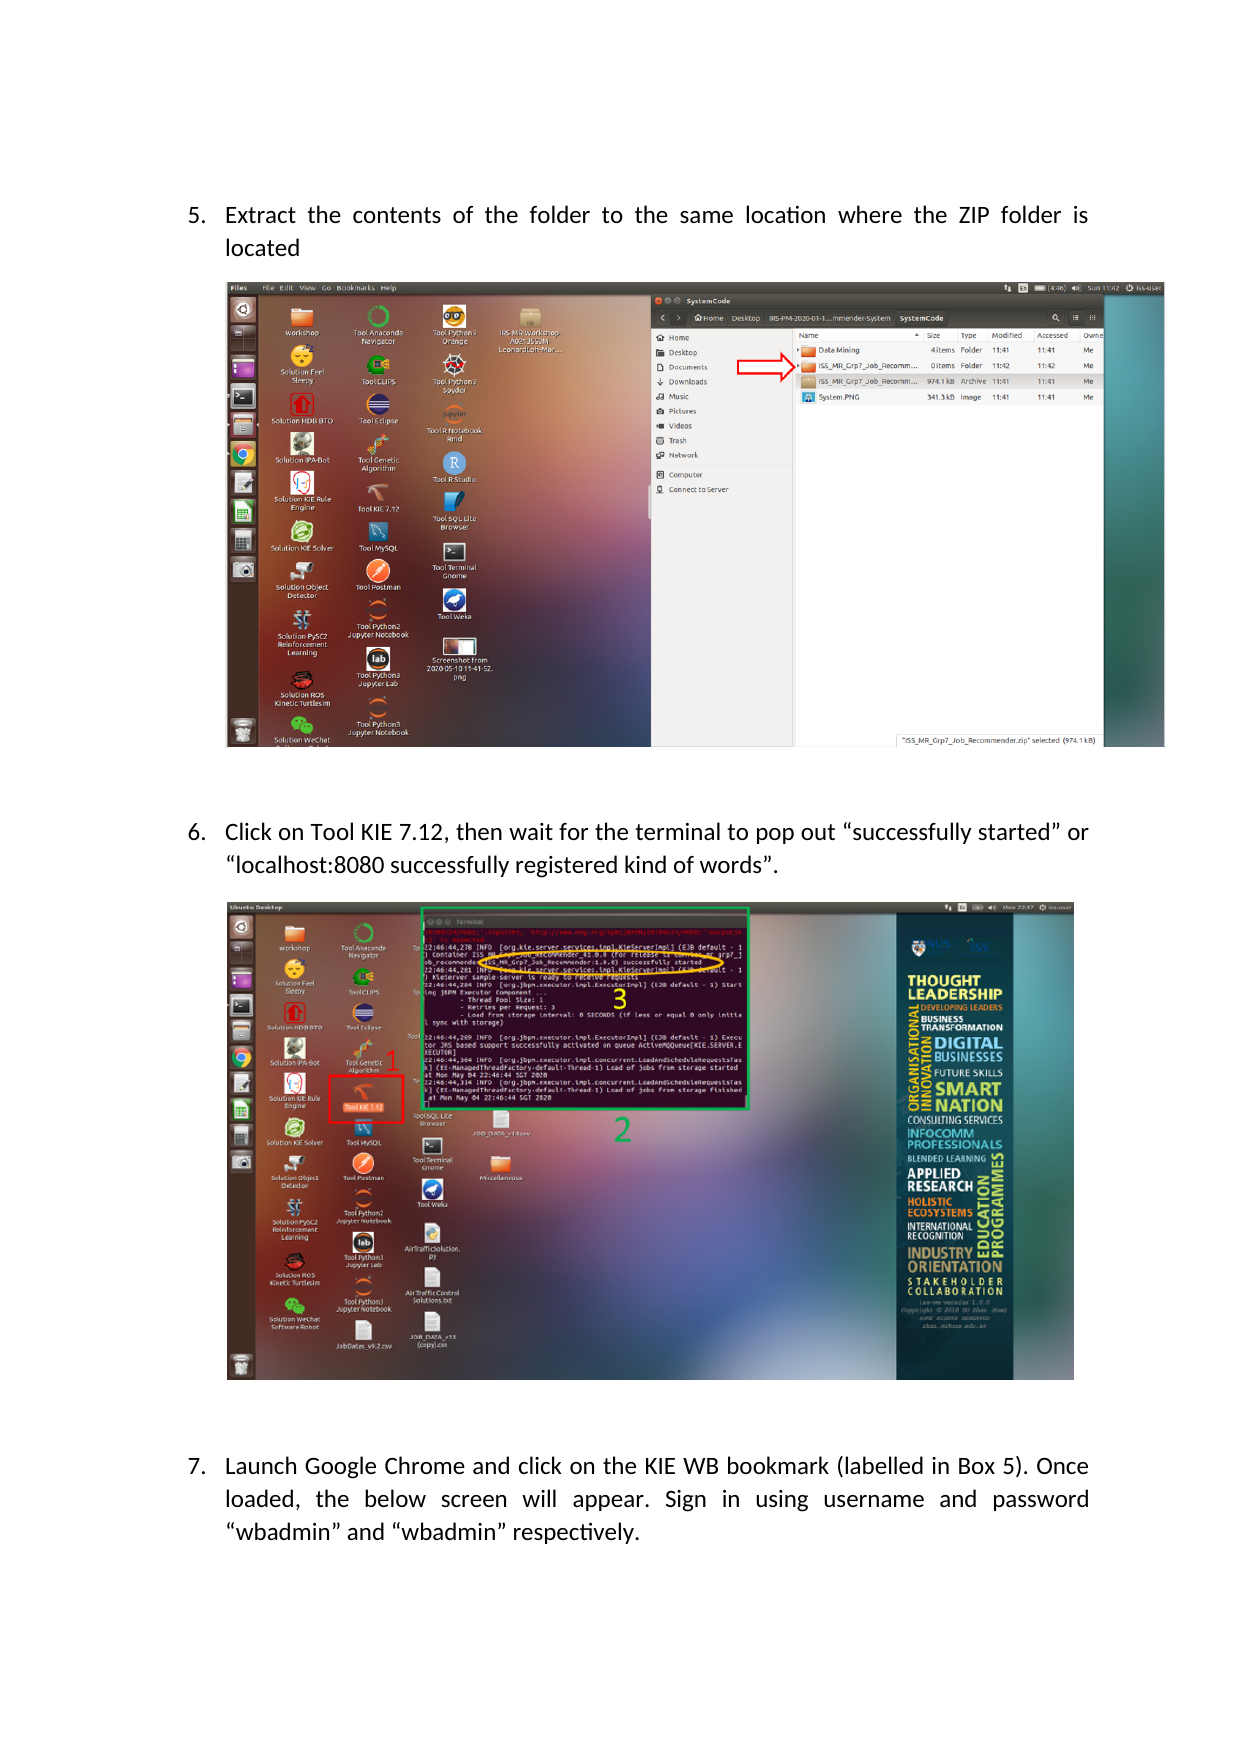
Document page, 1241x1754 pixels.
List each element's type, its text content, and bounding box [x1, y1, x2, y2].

list Click on Tool KIE 7.12, then wait for the terminal to pop out “successfully started” or “localhost:8080 successfully registered kind of words”. [187, 816, 1090, 880]
list Launch Google Chrome and click on the KIE WB bookmark (labelled in Box 5). Once loaded, the below screen will appear. Sign in using username and password “wbadmin” and “wbadmin” respectively. [187, 1450, 1090, 1546]
list Extract the contents of the folder to the same location where the ZIP folder is located [187, 199, 1090, 263]
picture [225, 282, 1166, 748]
picture [225, 898, 1078, 1382]
